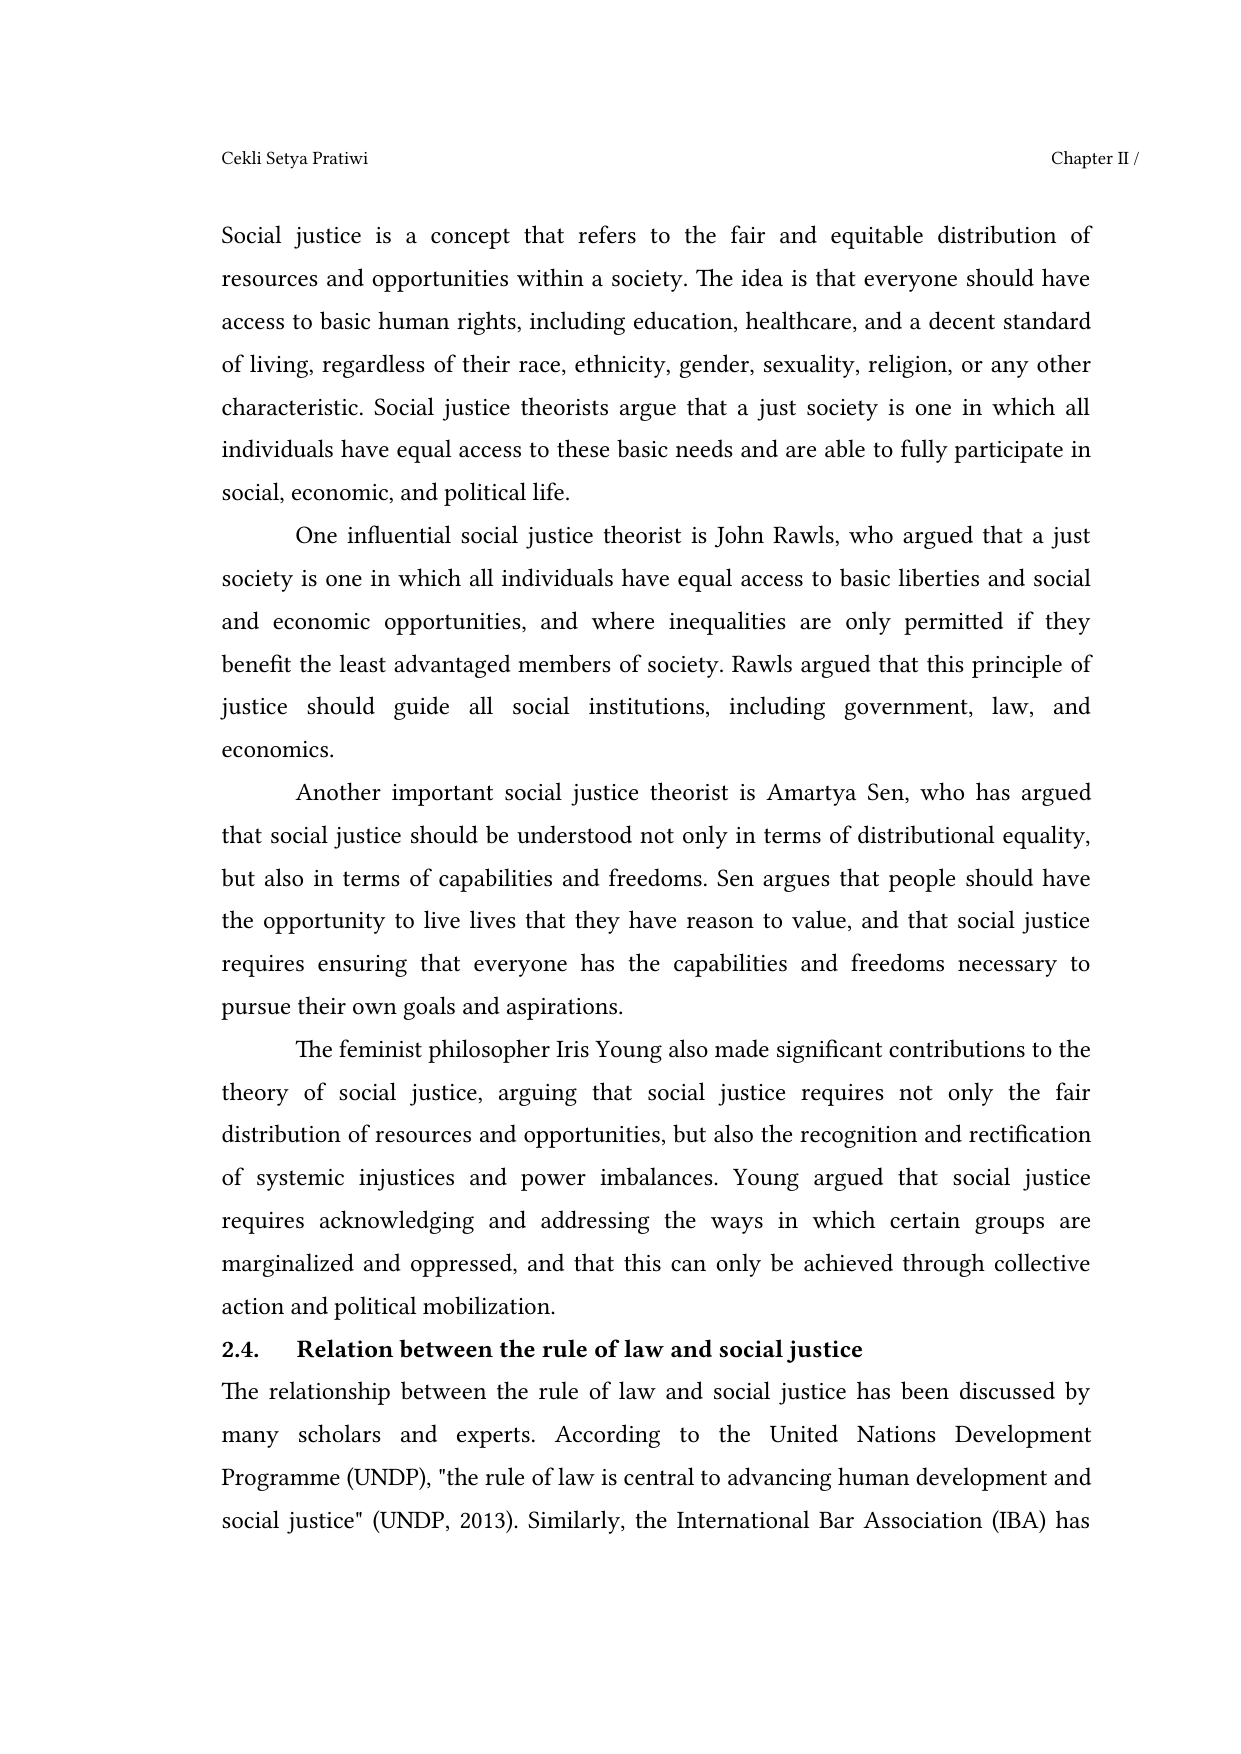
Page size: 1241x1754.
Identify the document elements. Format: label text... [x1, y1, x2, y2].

text Another important social justice theorist is Amartya Sen, who has argued that social justice should be understood not only in terms of distributional equality, but also in terms of capabilities and freedoms. Sen argues that people should have the opportunity to live lives that they have reason to value, and that social justice requires ensuring that everyone has the capabilities and freedoms necessary to pursue their own goals and aspirations. [221, 778, 1092, 1021]
text Social justice is a concept that refers to the fair and equitable distribution of resources and opportunities within a society. The idea is that everyone should have access to basic human rights, including education, healthcare, and a decent standard of living, regardless of their race, ethnicity, gender, sexuality, religion, or any other characteristic. Social justice theorists argue that a just society is one in which all individuals have equal access to these basic needs and are able to fully participate in social, economic, and political life. [221, 221, 1092, 507]
text The feminist philosopher Iris Young also made significant contributions to the theory of social justice, arguing that social justice requires not only the fair distribution of resources and opportunities, but also the recognition and rectification of systemic injustices and power imbalances. Young argued that social justice requires acknowledging and addressing the ways in which certain groups are marginalized and oppressed, and that this can only be achieved through collective action and political mobilization. [221, 1035, 1092, 1320]
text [221, 1377, 1092, 1534]
text One influential social justice theorist is John Rawls, who argued that a just society is one in which all individuals have equal access to basic liberties and social and economic opportunities, and where inequalities are only permitted if they benefit the least advantaged members of society. Rawls argued that this principle of justice should guide all social institutions, including government, law, and economics. [221, 521, 1092, 764]
list Relation between the rule of law and social justice [221, 1334, 1092, 1363]
